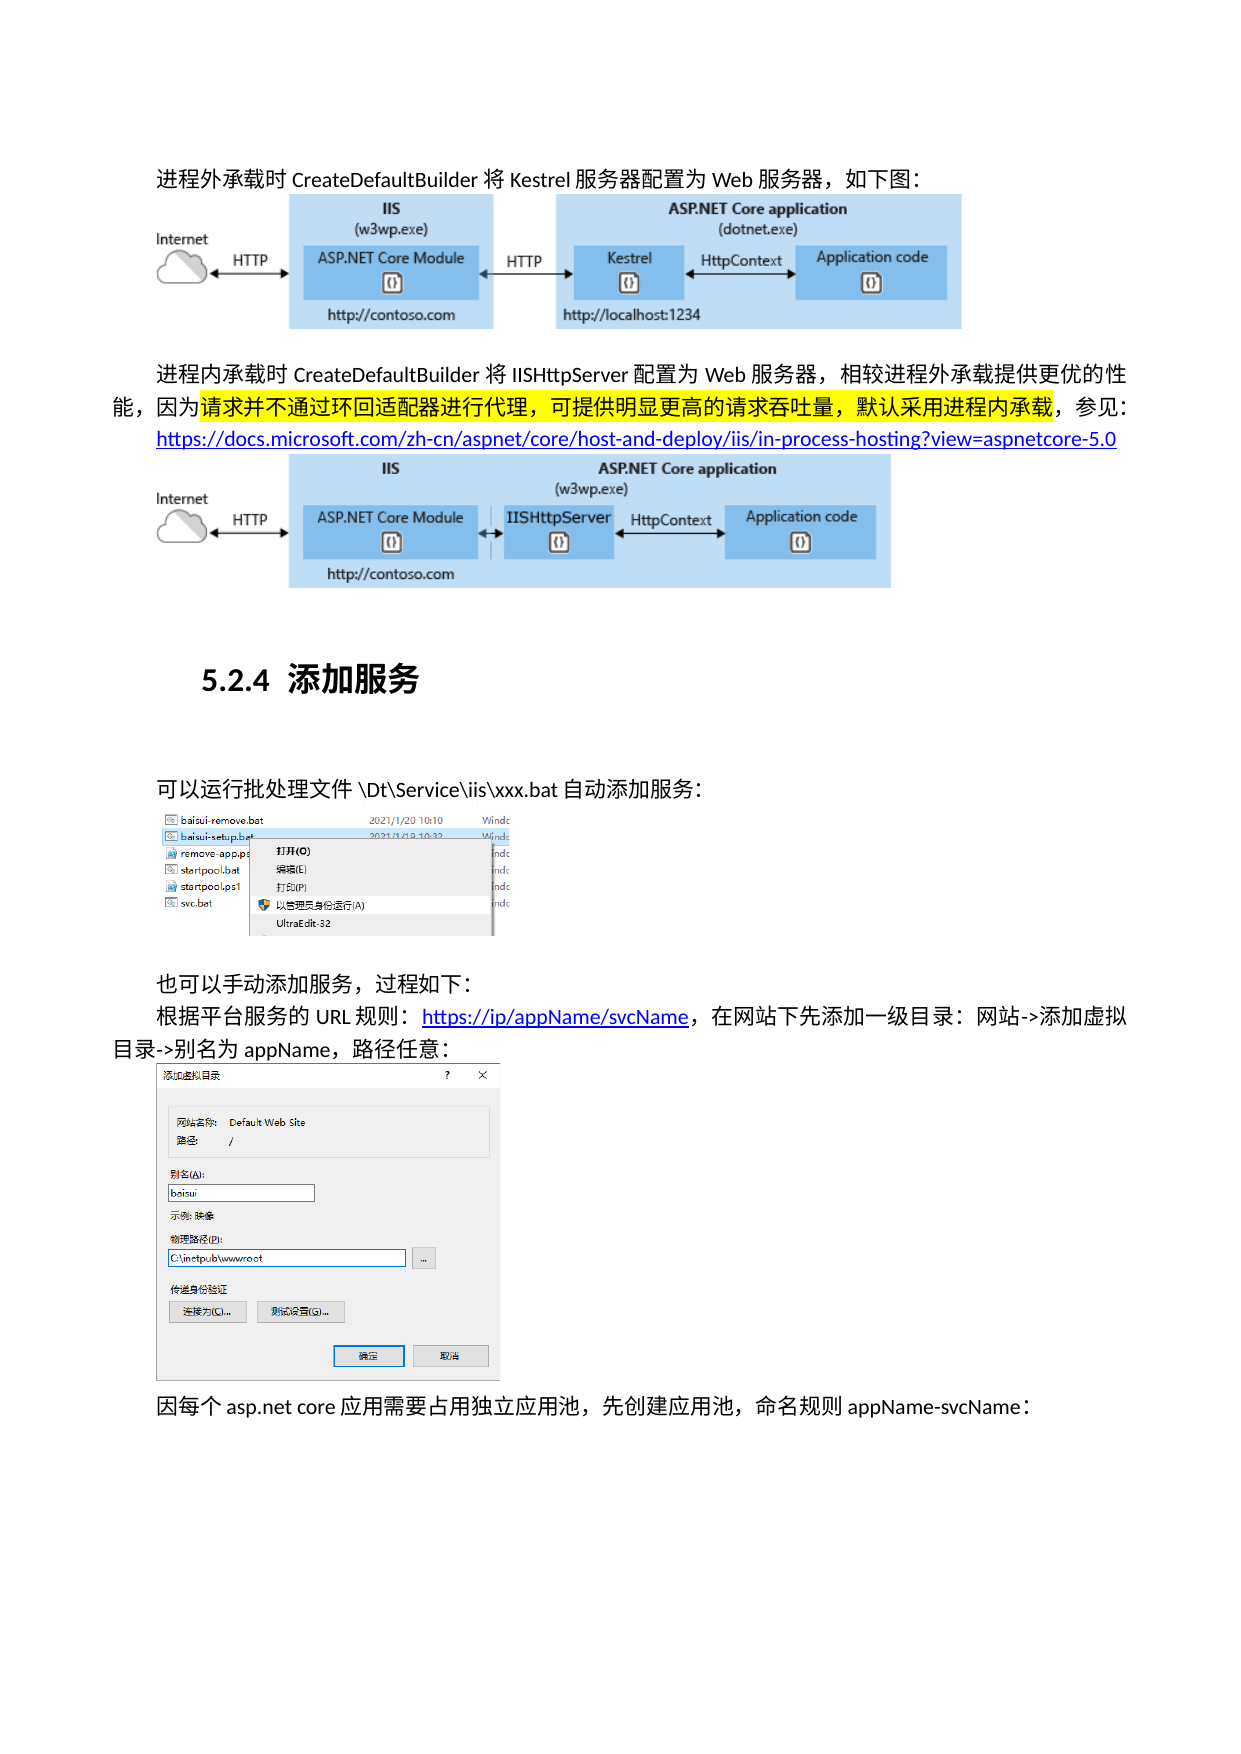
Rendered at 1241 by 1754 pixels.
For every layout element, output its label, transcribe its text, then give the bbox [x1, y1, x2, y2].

text 也可以手动添加服务，过程如下： [112, 966, 1128, 999]
text https://docs.microsoft.com/zh-cn/aspnet/core/host-and-deploy/iis/in-process-hosting?view=aspnetcore-5.0 [112, 422, 1128, 454]
text 因每个asp.net core应用需要占用独立应用池，先创建应用池，命名规则appName-svcName： [112, 1389, 1128, 1421]
picture [156, 1063, 501, 1381]
picture [156, 194, 962, 329]
text 可以运行批处理文件 \Dt\Service\iis\xxx.bat自动添加服务： [112, 771, 1128, 804]
text 进程外承载时CreateDefaultBuilder 将 Kestrel 服务器配置为 Web 服务器，如下图： [112, 162, 1128, 194]
picture [156, 803, 510, 936]
text 根据平台服务的URL规则：https://ip/appName/svcName，在网站下先添加一级目录：网站->添加虚拟目录->别名为appName，路径任意： [112, 999, 1128, 1064]
picture [156, 454, 891, 588]
text 进程内承载时CreateDefaultBuilder 将IISHttpServer配置为 Web 服务器，相较进程外承载提供更优的性能，因为请求并不通过环回适配器进行代理，可提供明显更高的请求吞吐量，默认采用进程内承载，参见： [112, 357, 1128, 422]
subtitle 添加服务 [201, 644, 1128, 709]
